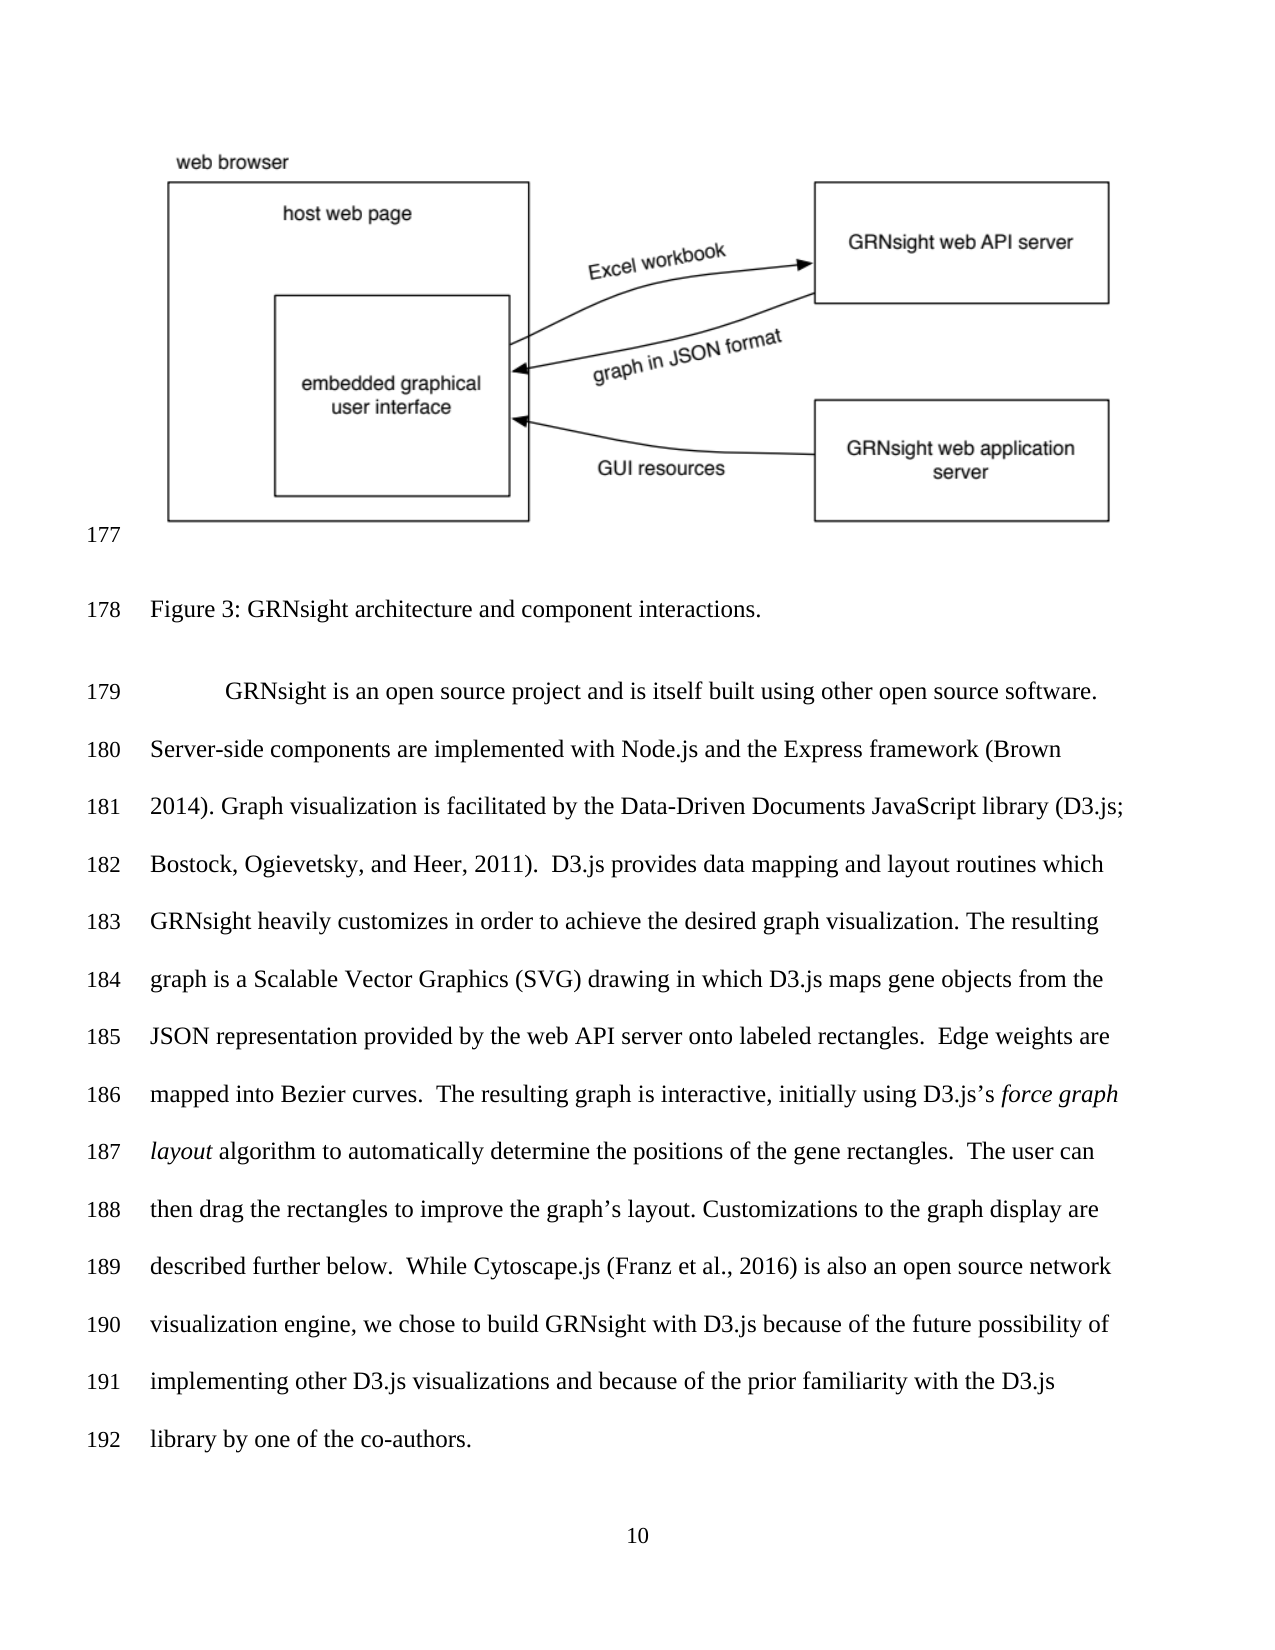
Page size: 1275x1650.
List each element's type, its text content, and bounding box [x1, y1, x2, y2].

text Figure 3: GRNsight architecture and component interactions. [150, 594, 1125, 623]
text GRNsight is an open source project and is itself built using other open source software. Server-side components are implemented with Node.js and the Express framework (Brown 2014). Graph visualization is facilitated by the Data-Driven Documents JavaScript library (D3.js; Bostock, Ogievetsky, and Heer, 2011). D3.js provides data mapping and layout routines which GRNsight heavily customizes in order to achieve the desired graph visualization. The resulting graph is a Scalable Vector Graphics (SVG) drawing in which D3.js maps gene objects from the JSON representation provided by the web API server onto labeled rectangles. Edge weights are mapped into Bezier curves. The resulting graph is interactive, initially using D3.js’s force graph layout algorithm to automatically determine the positions of the gene rectangles. The user can then drag the rectangles to improve the graph’s layout. Customizations to the graph display are described further below. While Cytoscape.js (Franz et al., 2016) is also an open source network visualization engine, we chose to build GRNsight with D3.js because of the future possibility of implementing other D3.js visualizations and because of the prior familiarity with the D3.js library by one of the co-authors. [150, 676, 1125, 1453]
